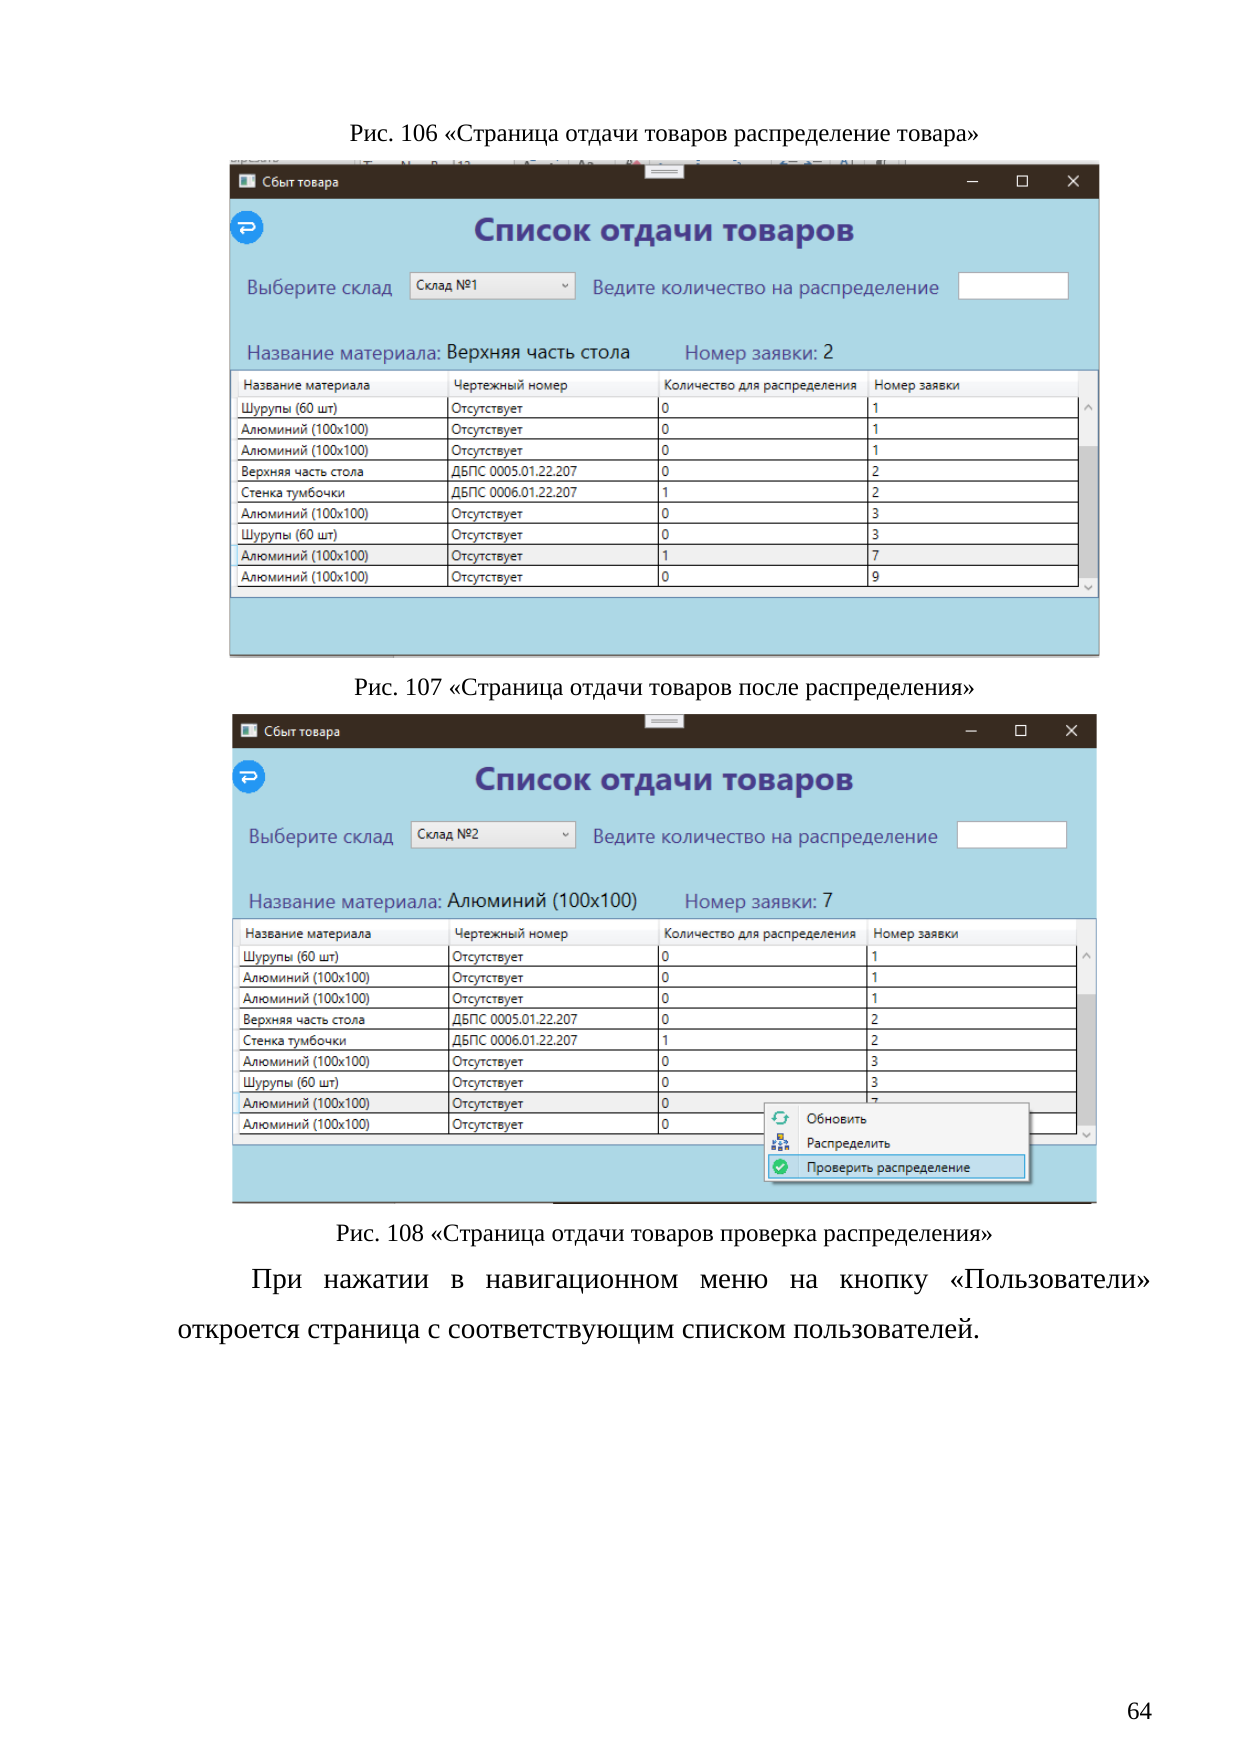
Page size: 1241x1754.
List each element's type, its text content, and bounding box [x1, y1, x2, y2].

picture [229, 160, 1100, 658]
text При нажатии в навигационном меню на кнопку «Пользователи» откроется страница с соответствующим списком пользователей. [177, 1261, 1152, 1345]
text Рис. 108 «Страница отдачи товаров проверка распределения» [177, 1218, 1152, 1247]
picture [232, 714, 1097, 1204]
